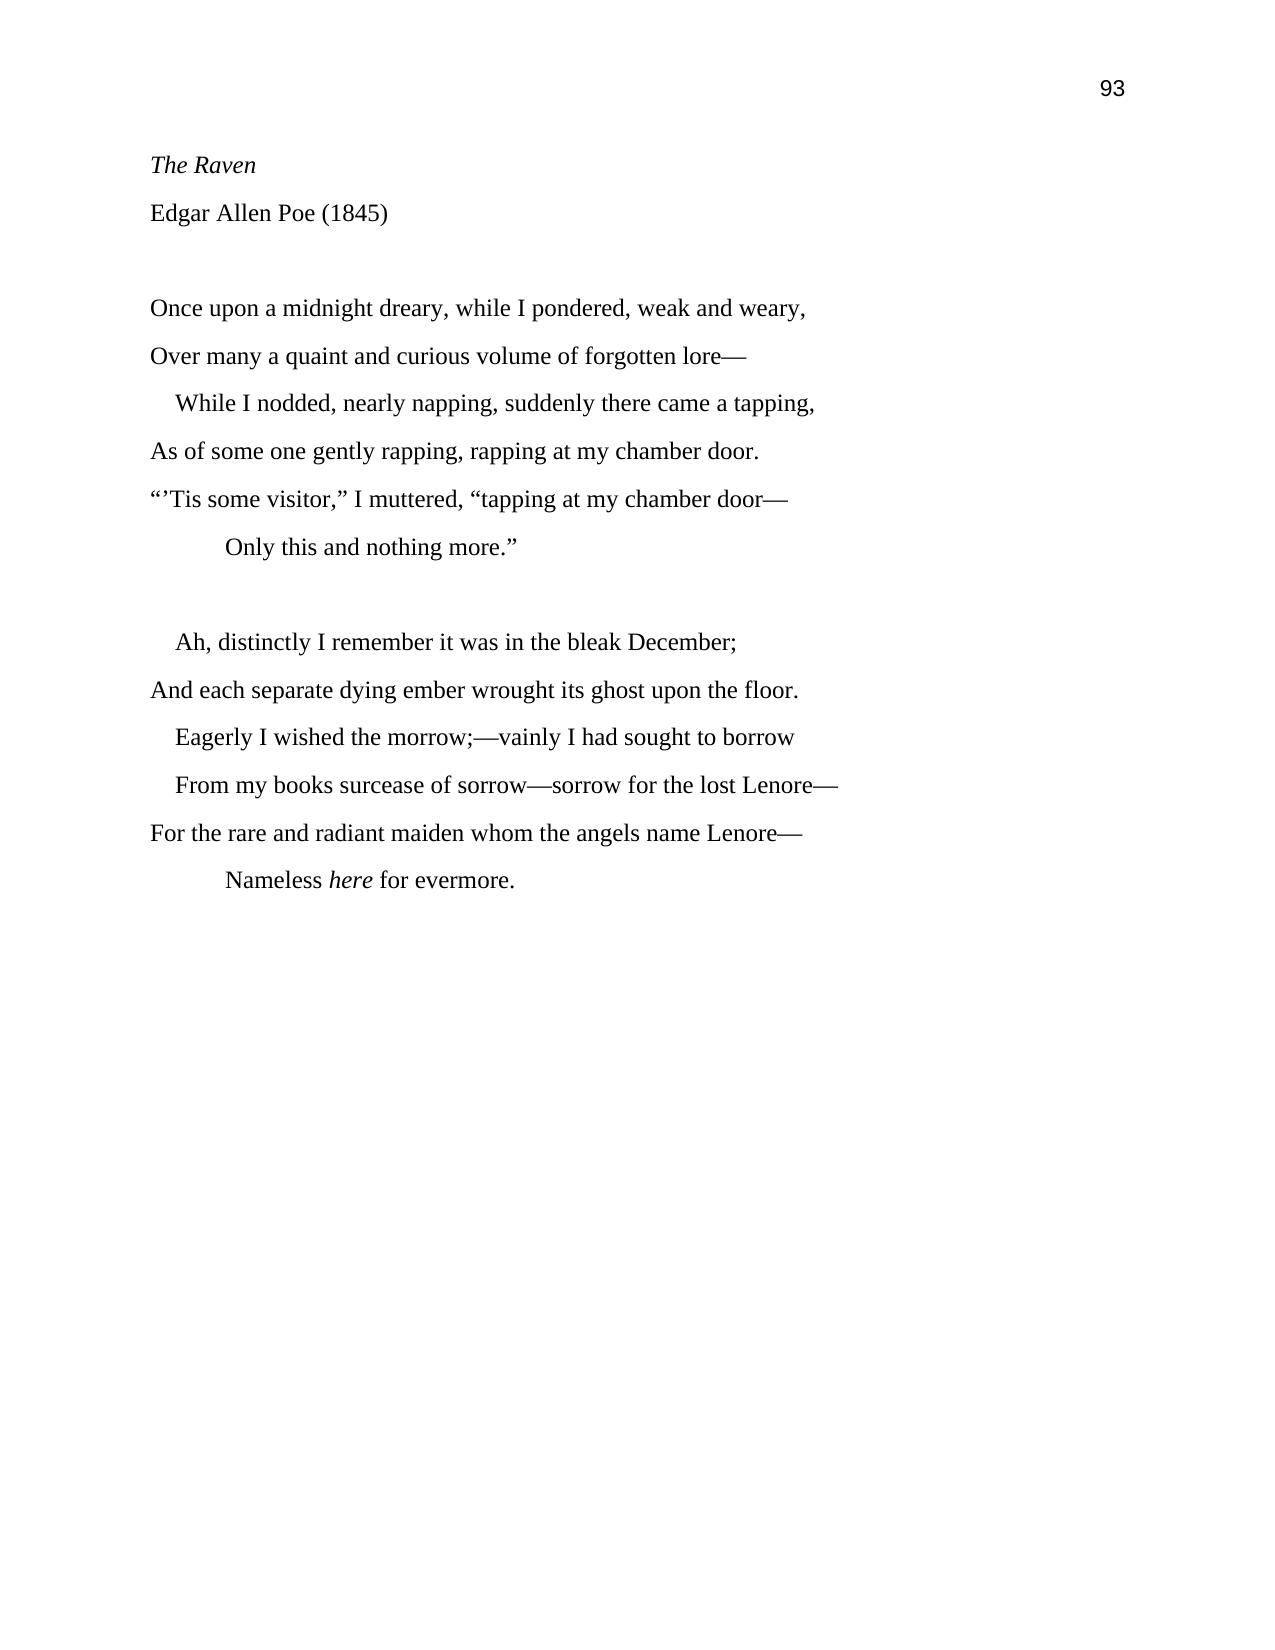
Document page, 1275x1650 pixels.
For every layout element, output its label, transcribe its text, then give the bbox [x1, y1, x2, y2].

text Edgar Allen Poe (1845) [150, 198, 1125, 226]
text And each separate dying ember wrought its ghost upon the floor. [150, 675, 1125, 703]
text While I nodded, nearly napping, suddenly there came a tapping, [150, 388, 1125, 417]
text As of some one gently rapping, rapping at my chamber door. [150, 436, 1125, 465]
text The Raven [150, 150, 1125, 179]
text Nameless here for evermore. [150, 866, 1125, 894]
text Once upon a midnight dreary, while I pondered, weak and weary, [150, 293, 1125, 322]
text Eagerly I wished the morrow;—vainly I had sought to borrow [150, 722, 1125, 751]
text From my books surcease of sorrow—sorrow for the lost Lenore— [150, 770, 1125, 799]
text Over many a quaint and curious volume of forgotten lore— [150, 341, 1125, 369]
text For the rare and radiant maiden whom the angels name Lenore— [150, 818, 1125, 847]
text “’Tis some visitor,” I muttered, “tapping at my chamber door— [150, 484, 1125, 513]
text Ah, distinctly I remember it was in the bleak December; [150, 627, 1125, 656]
text Only this and nothing more.” [150, 532, 1125, 560]
